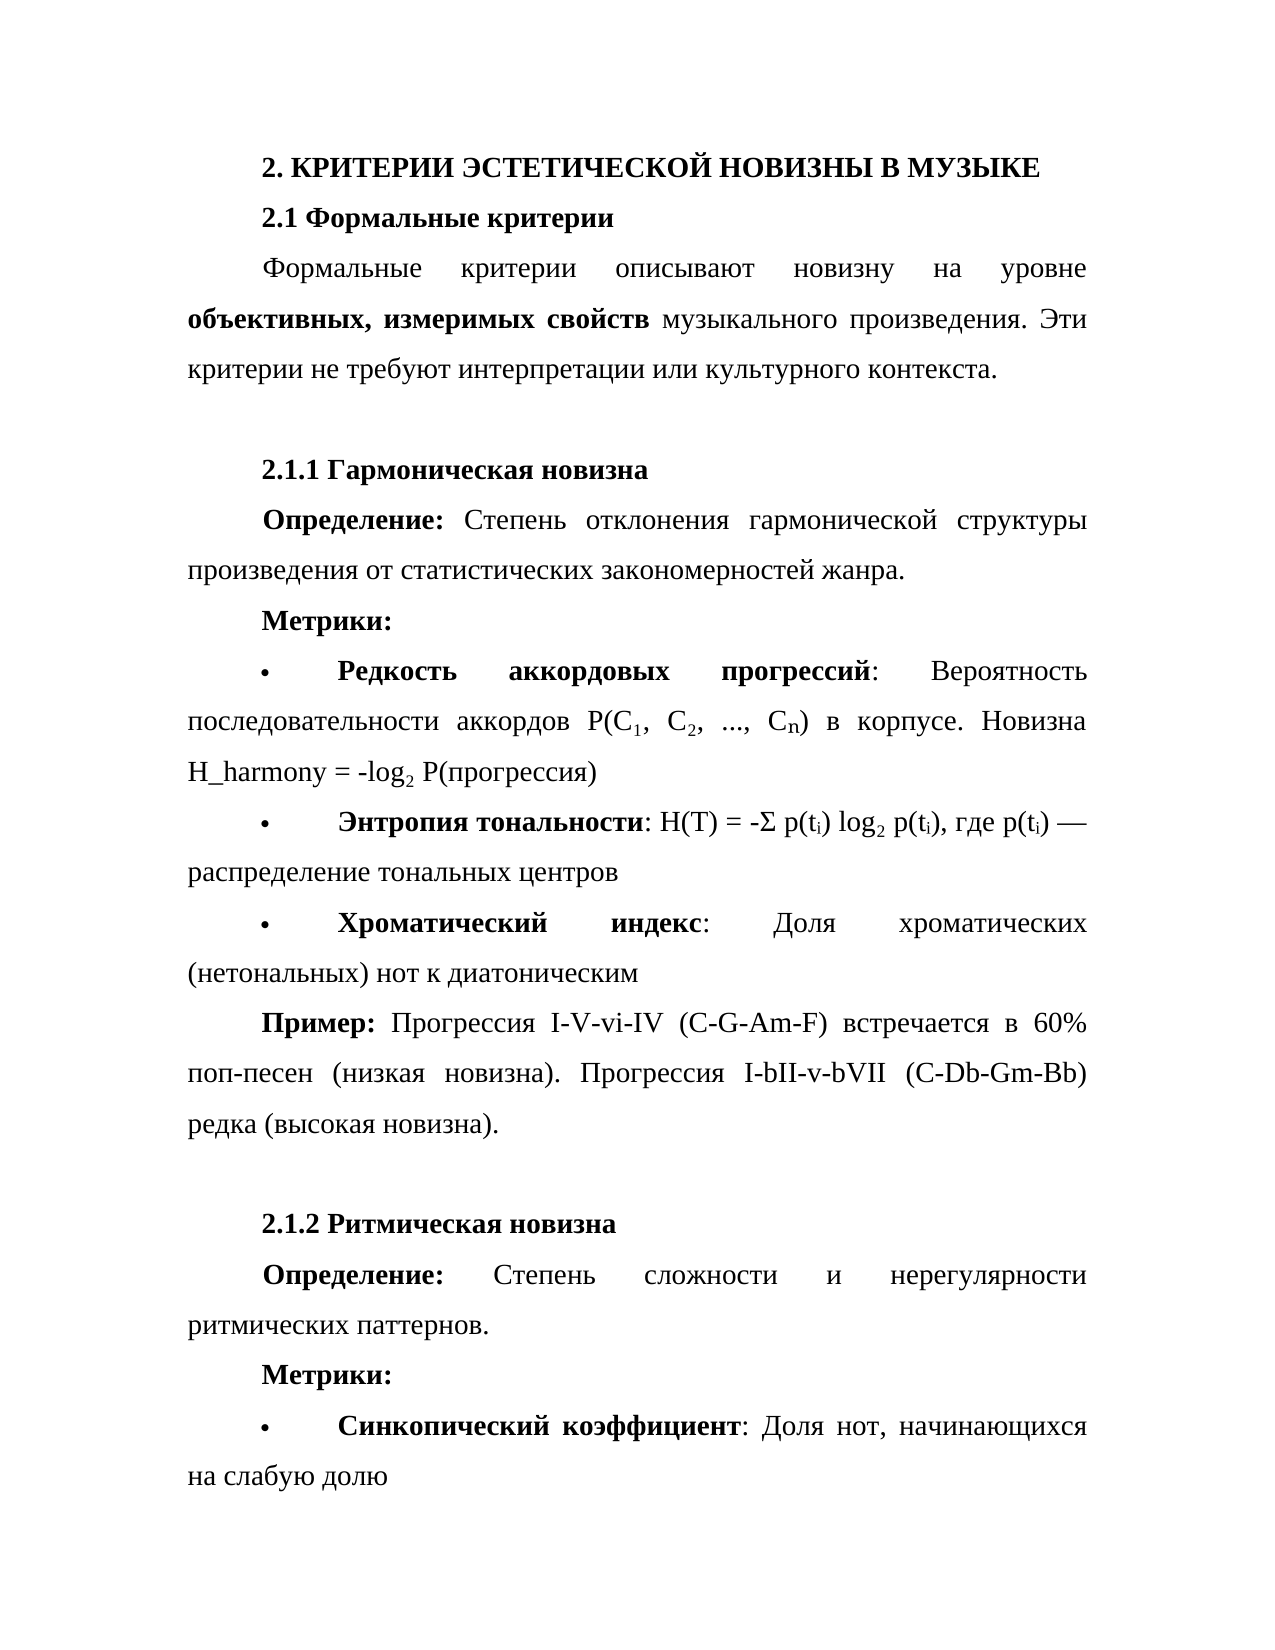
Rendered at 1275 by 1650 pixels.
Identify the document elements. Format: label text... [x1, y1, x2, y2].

list Синкопический коэффициент: Доля нот, начинающихся на слабую долю [187, 1408, 1087, 1492]
subtitle 2.1 Формальные критерии [187, 200, 1087, 234]
subtitle 2.1.1 Гармоническая новизна [187, 452, 1087, 485]
text Метрики: [187, 1357, 1087, 1391]
text Пример: Прогрессия I-V-vi-IV (C-G-Am-F) встречается в 60% поп-песен (низкая новизна). Прогрессия I-bII-v-bVII (C-Db-Gm-Bb) редка (высокая новизна). [187, 1005, 1087, 1139]
text Определение: Степень отклонения гармонической структуры произведения от статистических закономерностей жанра. [187, 502, 1087, 586]
list Энтропия тональности: H(T) = -Σ p(tᵢ) log₂ p(tᵢ), где p(tᵢ) — распределение тональных центров [187, 804, 1087, 888]
text Определение: Степень сложности и нерегулярности ритмических паттернов. [187, 1257, 1087, 1341]
list Хроматический индекс: Доля хроматических (нетональных) нот к диатоническим [187, 905, 1087, 988]
text Формальные критерии описывают новизну на уровне объективных, измеримых свойств музыкального произведения. Эти критерии не требуют интерпретации или культурного контекста. [187, 251, 1087, 385]
subtitle 2.1.2 Ритмическая новизна [187, 1207, 1087, 1240]
list Редкость аккордовых прогрессий: Вероятность последовательности аккордов P(C₁, C₂, ..., Cₙ) в корпусе. Новизна H_harmony = -log₂ P(прогрессия) [187, 653, 1087, 787]
text Метрики: [187, 603, 1087, 636]
subtitle 2. КРИТЕРИИ ЭСТЕТИЧЕСКОЙ НОВИЗНЫ В МУЗЫКЕ [187, 150, 1087, 183]
